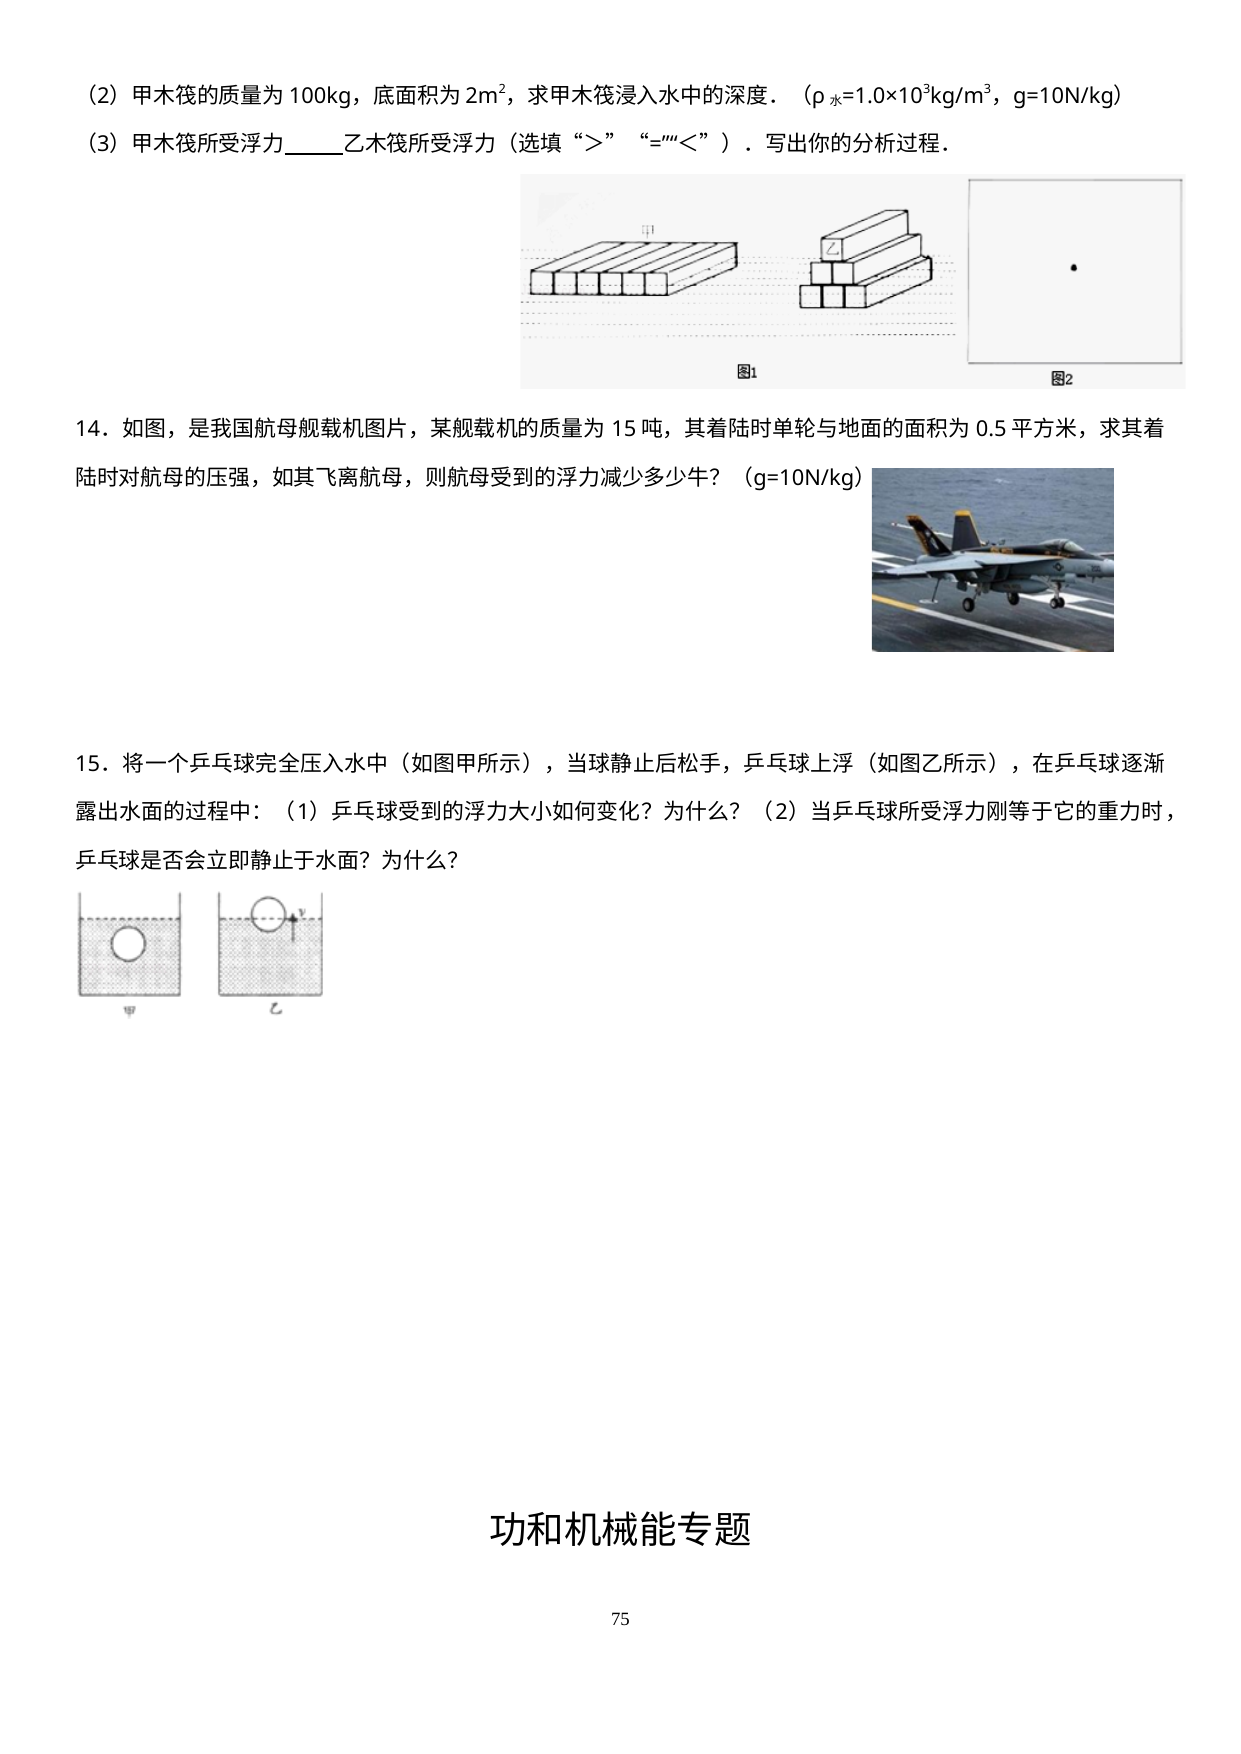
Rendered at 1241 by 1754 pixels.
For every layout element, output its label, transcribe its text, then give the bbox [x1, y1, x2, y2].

text 15．将一个乒乓球完全压入水中（如图甲所示），当球静止后松手，乒乓球上浮（如图乙所示），在乒乓球逐渐露出水面的过程中：（1）乒乓球受到的浮力大小如何变化？为什么？（2）当乒乓球所受浮力刚等于它的重力时，乒乓球是否会立即静止于水面？为什么？ [75, 745, 1165, 875]
text 功和机械能专题 [75, 1495, 1165, 1560]
text （3）甲木筏所受浮力 乙木筏所受浮力（选填“＞”“=”“＜”）．写出你的分析过程． [75, 126, 1165, 158]
text 14．如图，是我国航母舰载机图片，某舰载机的质量为15吨，其着陆时单轮与地面的面积为0.5平方米，求其着陆时对航母的压强，如其飞离航母，则航母受到的浮力减少多少牛？（g=10N/kg） [75, 411, 1165, 492]
picture [871, 468, 1114, 652]
picture [75, 891, 323, 1019]
text （2）甲木筏的质量为100kg，底面积为2m2，求甲木筏浸入水中的深度．（ρ水=1.0×103kg/m3，g=10N/kg） [75, 77, 1165, 110]
